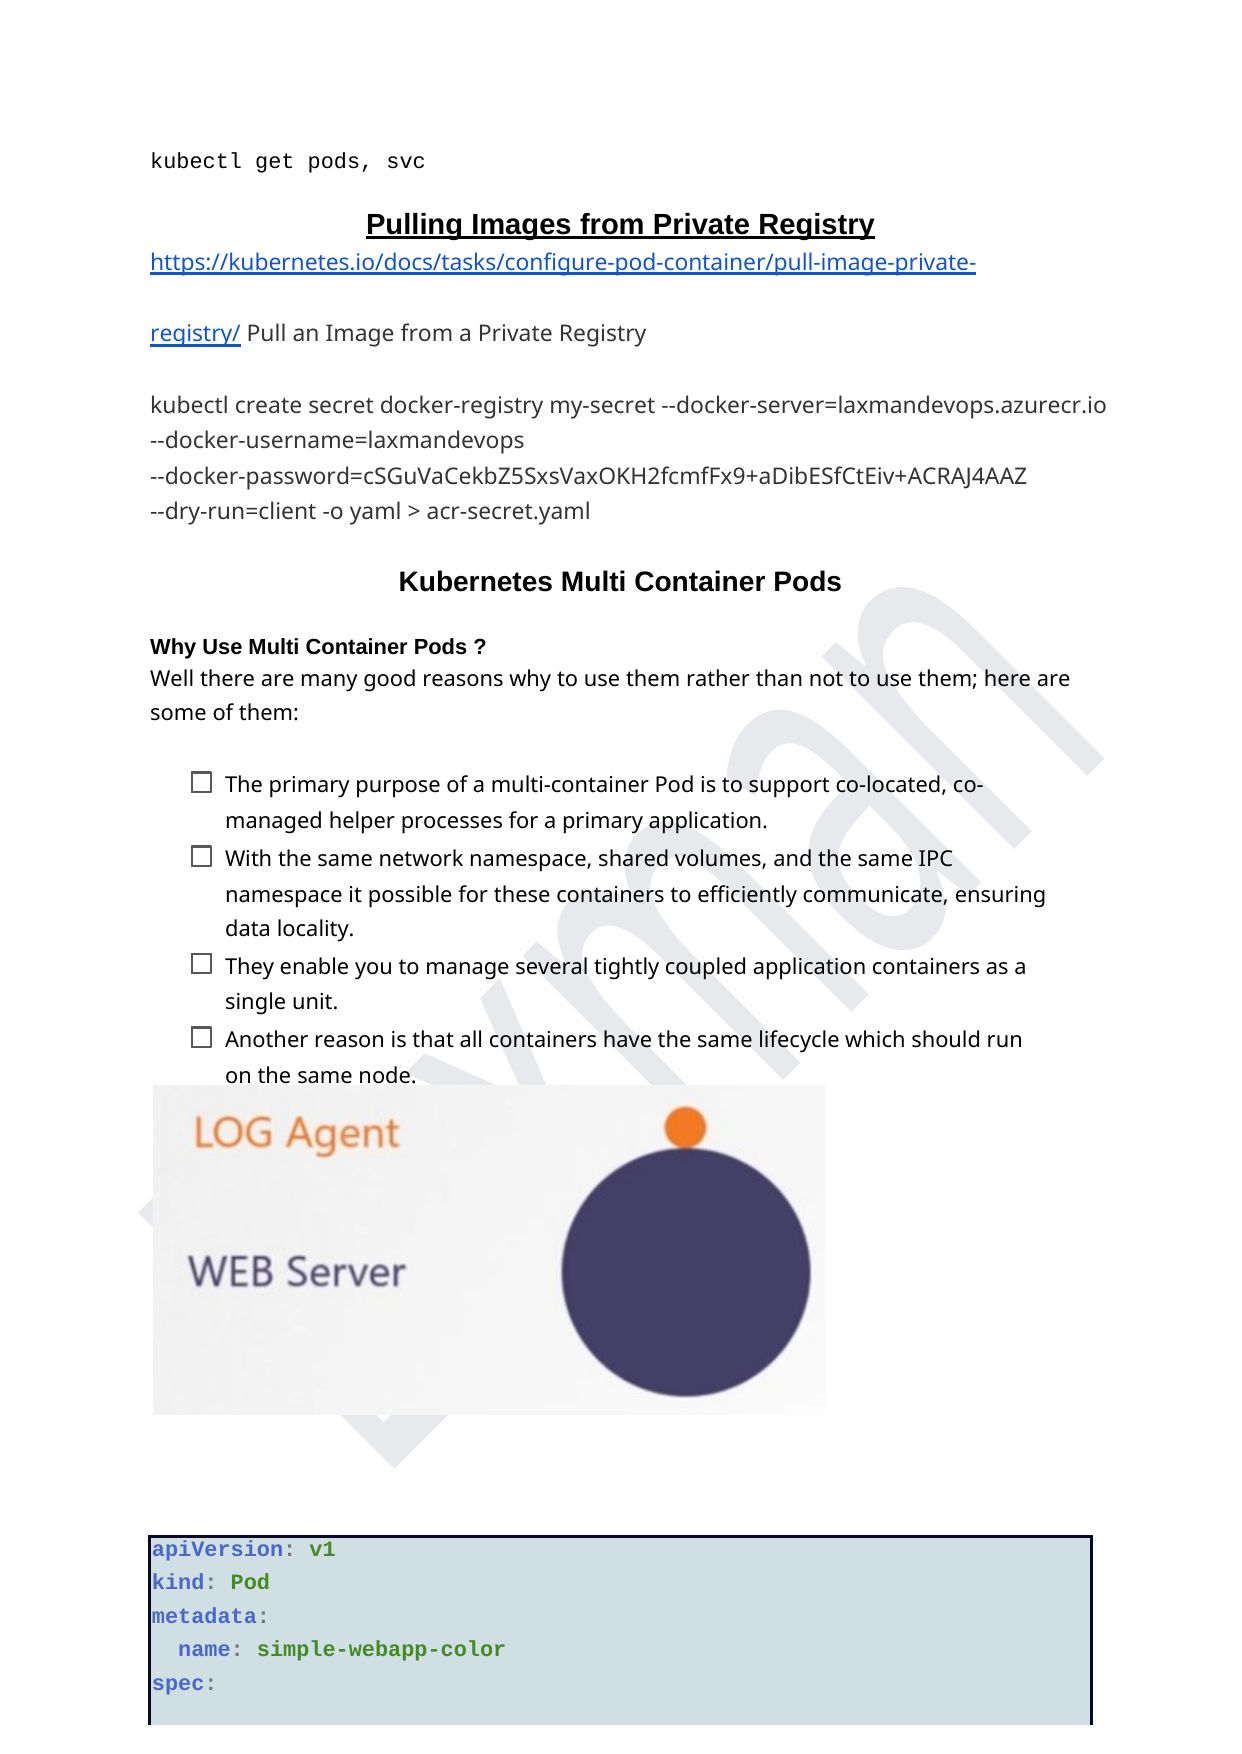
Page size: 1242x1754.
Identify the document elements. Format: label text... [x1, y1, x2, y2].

text --docker-username=laxmandevops [150, 424, 1108, 456]
text kubectl create secret docker-registry my-secret --docker-server=laxmandevops.azurecr.io [150, 389, 1108, 421]
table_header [151, 1538, 1090, 1725]
subtitle Pulling Images from Private Registry [323, 207, 917, 241]
text https://kubernetes.io/docs/tasks/configure-pod-container/pull-image-private-registry/ Pull an Image from a Private Registry [150, 246, 1005, 349]
text kubectl get pods, svc [150, 150, 1108, 175]
text --docker-password=cSGuVaCekbZ5SxsVaxOKH2fcmfFx9+aDibESfCtEiv+ACRAJ4AAZ [150, 460, 1108, 491]
picture [153, 1085, 826, 1415]
text Why Use Multi Container Pods ? [150, 633, 1108, 659]
picture [191, 1026, 212, 1048]
text Another reason is that all containers have the same lifecycle which should run on the same node. [191, 1024, 1047, 1089]
text The primary purpose of a multi-container Pod is to support co-located, co-managed helper processes for a primary application. [191, 769, 1032, 835]
text They enable you to manage several tightly coupled application containers as a single unit. [191, 951, 1049, 1016]
text With the same network namespace, shared volumes, and the same IPC namespace it possible for these containers to efficiently communicate, ensuring data locality. [191, 843, 1059, 942]
text Well there are many good reasons why to use them rather than not to use them; here are some of them: [150, 662, 1077, 726]
text --dry-run=client -o yaml > acr-secret.yaml [150, 495, 1108, 526]
picture [191, 953, 212, 974]
picture [191, 771, 212, 793]
subtitle Kubernetes Multi Container Pods [323, 564, 917, 597]
picture [191, 845, 212, 867]
